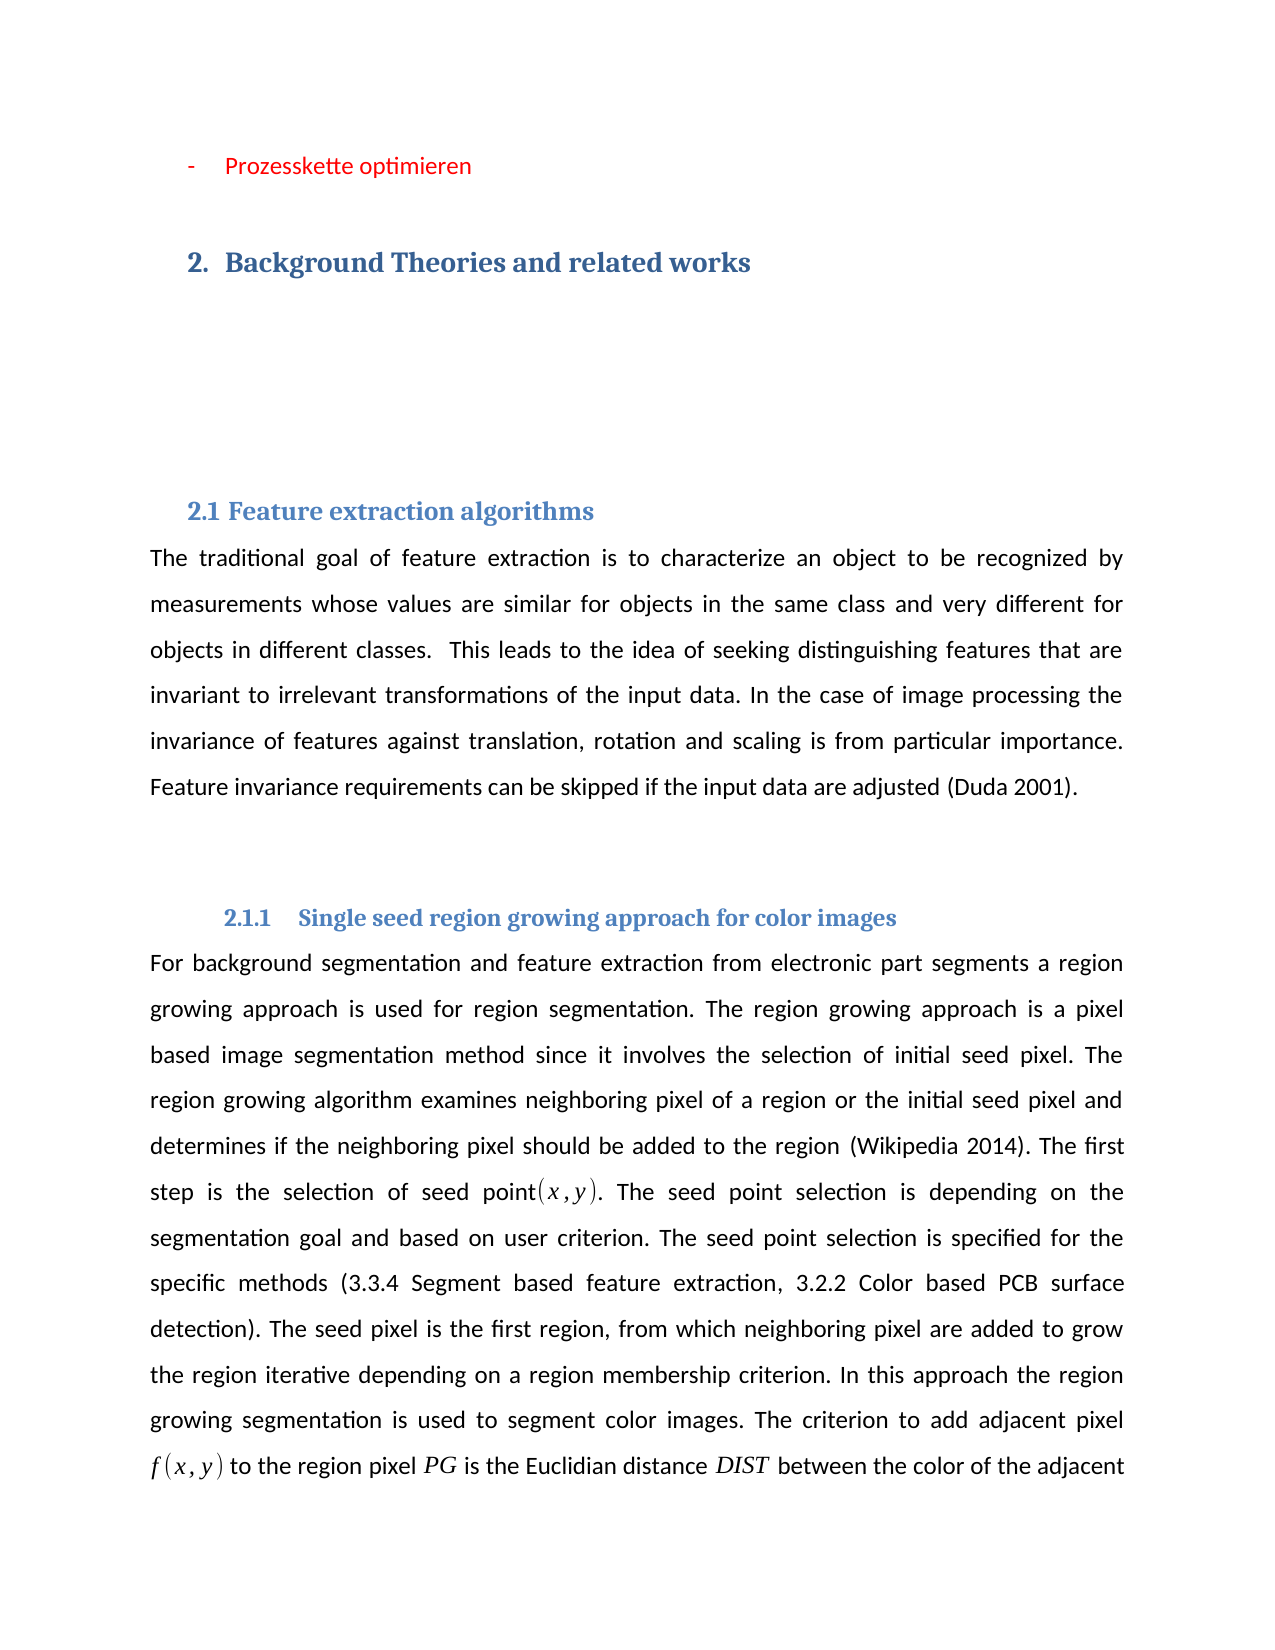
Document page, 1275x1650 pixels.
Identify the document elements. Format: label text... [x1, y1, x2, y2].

list Prozesskette optimieren [187, 150, 1125, 181]
subtitle Feature extraction algorithms [187, 496, 1125, 527]
subtitle Background Theories and related works [187, 246, 1125, 279]
subtitle Single seed region growing approach for color images [224, 904, 1125, 933]
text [150, 947, 1125, 1481]
text The traditional goal of feature extraction is to characterize an object to be recognized by measurements whose values are similar for objects in the same class and very different for objects in different classes. This leads to the idea of seeking distinguishing features that are invariant to irrelevant transformations of the input data. In the case of image processing the invariance of features against translation, rotation and scaling is from particular importance. Feature invariance requirements can be skipped if the input data are adjusted . [150, 542, 1125, 802]
